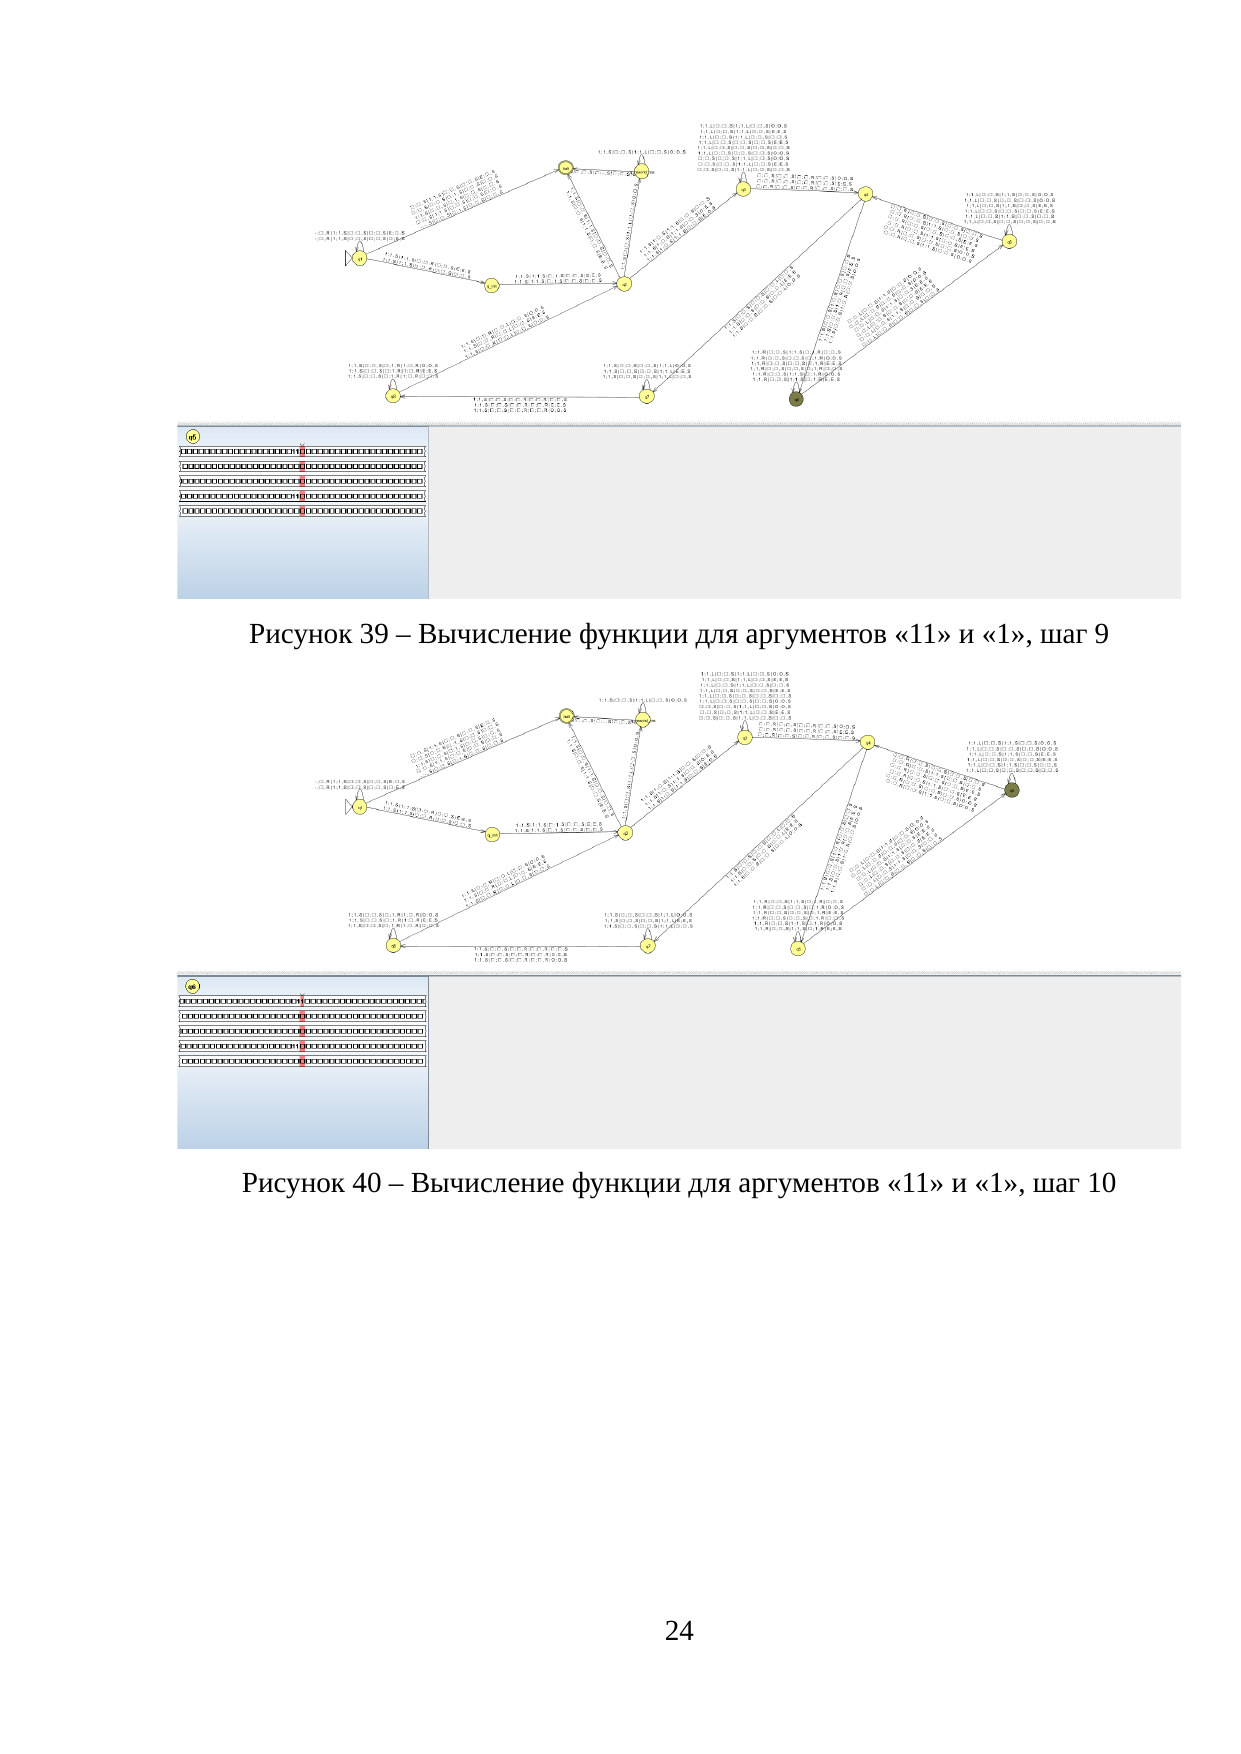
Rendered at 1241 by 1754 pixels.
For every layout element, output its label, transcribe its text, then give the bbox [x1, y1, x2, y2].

picture [177, 118, 1182, 599]
picture [177, 666, 1182, 1149]
text Рисунок 39 – Вычисление функции для аргументов «11» и «1», шаг 9 [177, 616, 1181, 649]
text Рисунок 40 – Вычисление функции для аргументов «11» и «1», шаг 10 [177, 1165, 1181, 1199]
